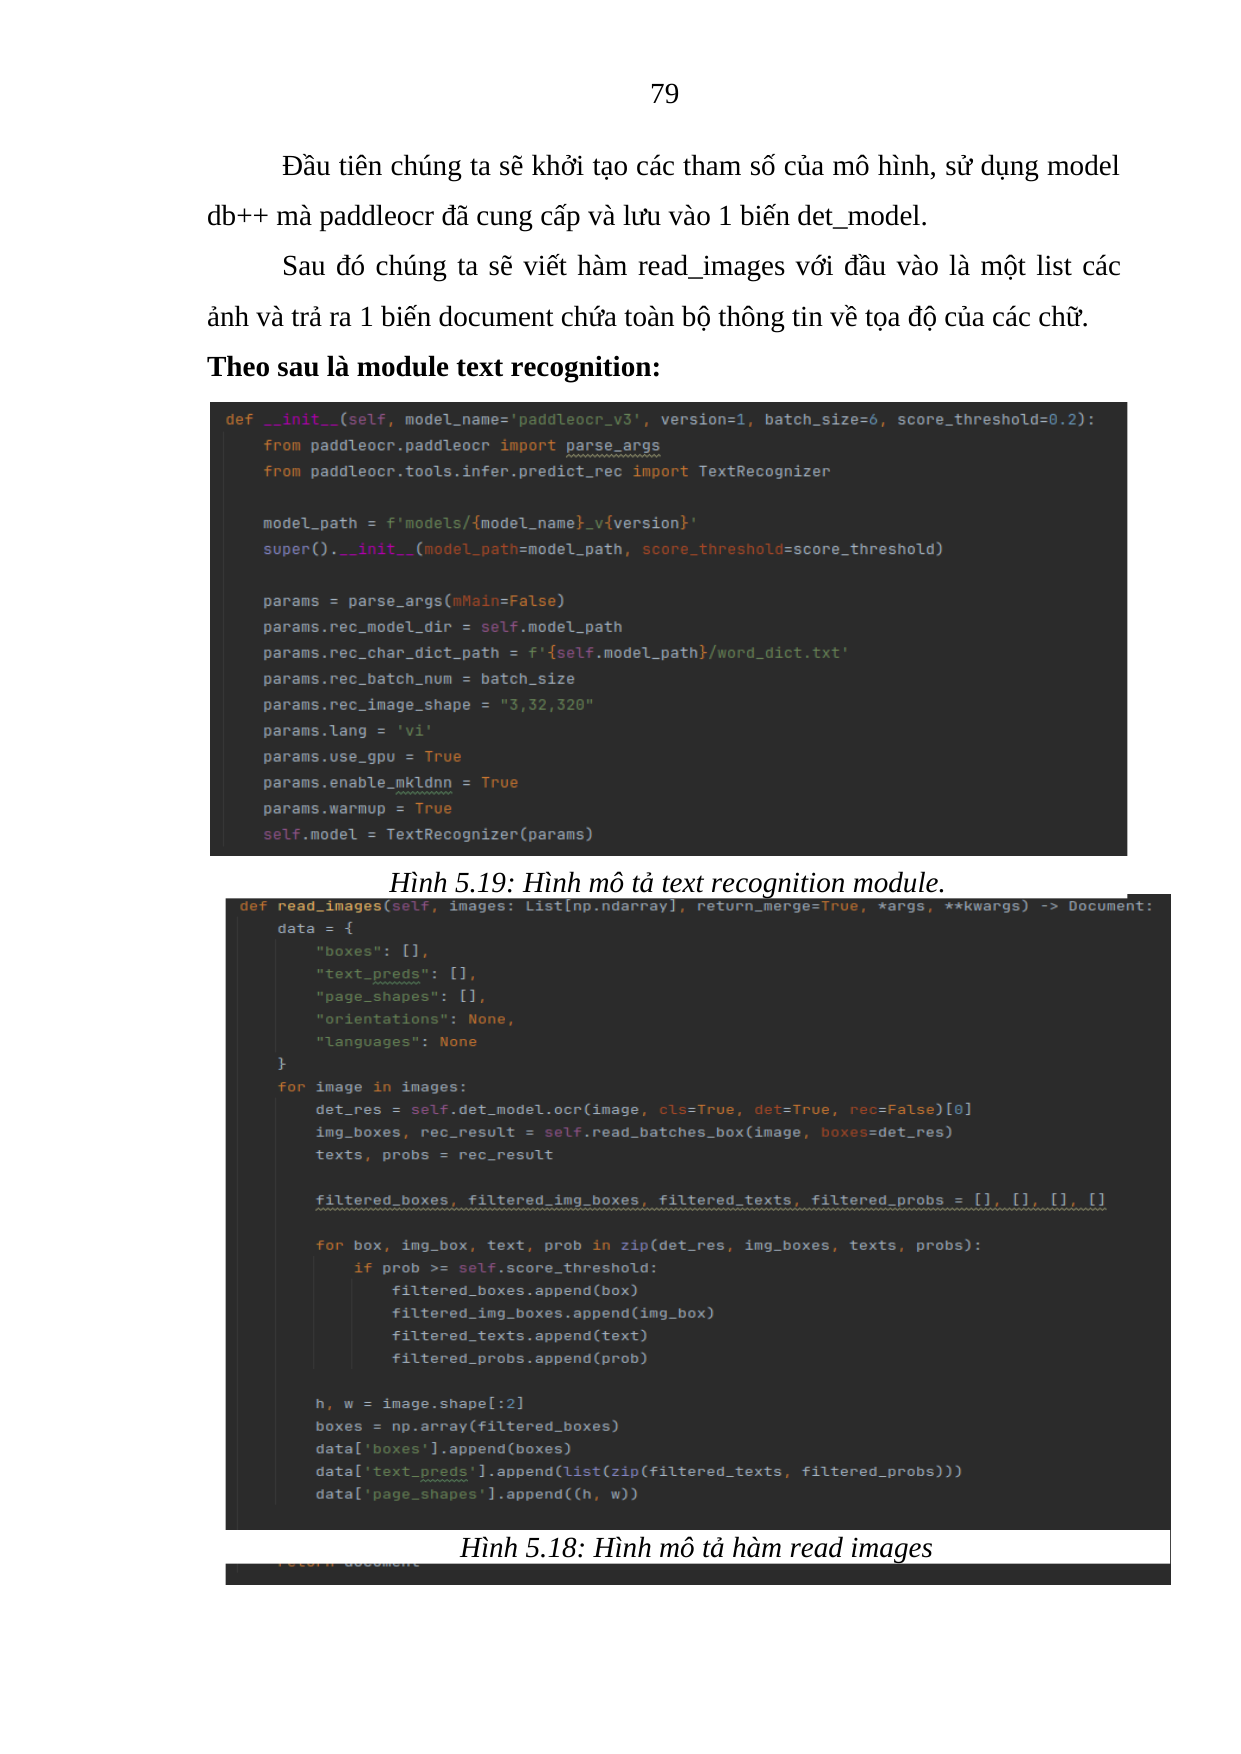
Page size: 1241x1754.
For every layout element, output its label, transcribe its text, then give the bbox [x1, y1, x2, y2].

text Sau đó chúng ta sẽ viết hàm read_images với đầu vào là một list các ảnh và trả ra 1 biến document chứa toàn bộ thông tin về tọa độ của các chữ. [207, 248, 1122, 332]
picture [225, 894, 1171, 1530]
picture [210, 402, 1128, 856]
text Theo sau là module text recognition: [207, 349, 1122, 382]
picture [225, 1564, 1171, 1585]
text Đầu tiên chúng ta sẽ khởi tạo các tham số của mô hình, sử dụng model db++ mà paddleocr đã cung cấp và lưu vào 1 biến det_model. [207, 148, 1122, 232]
